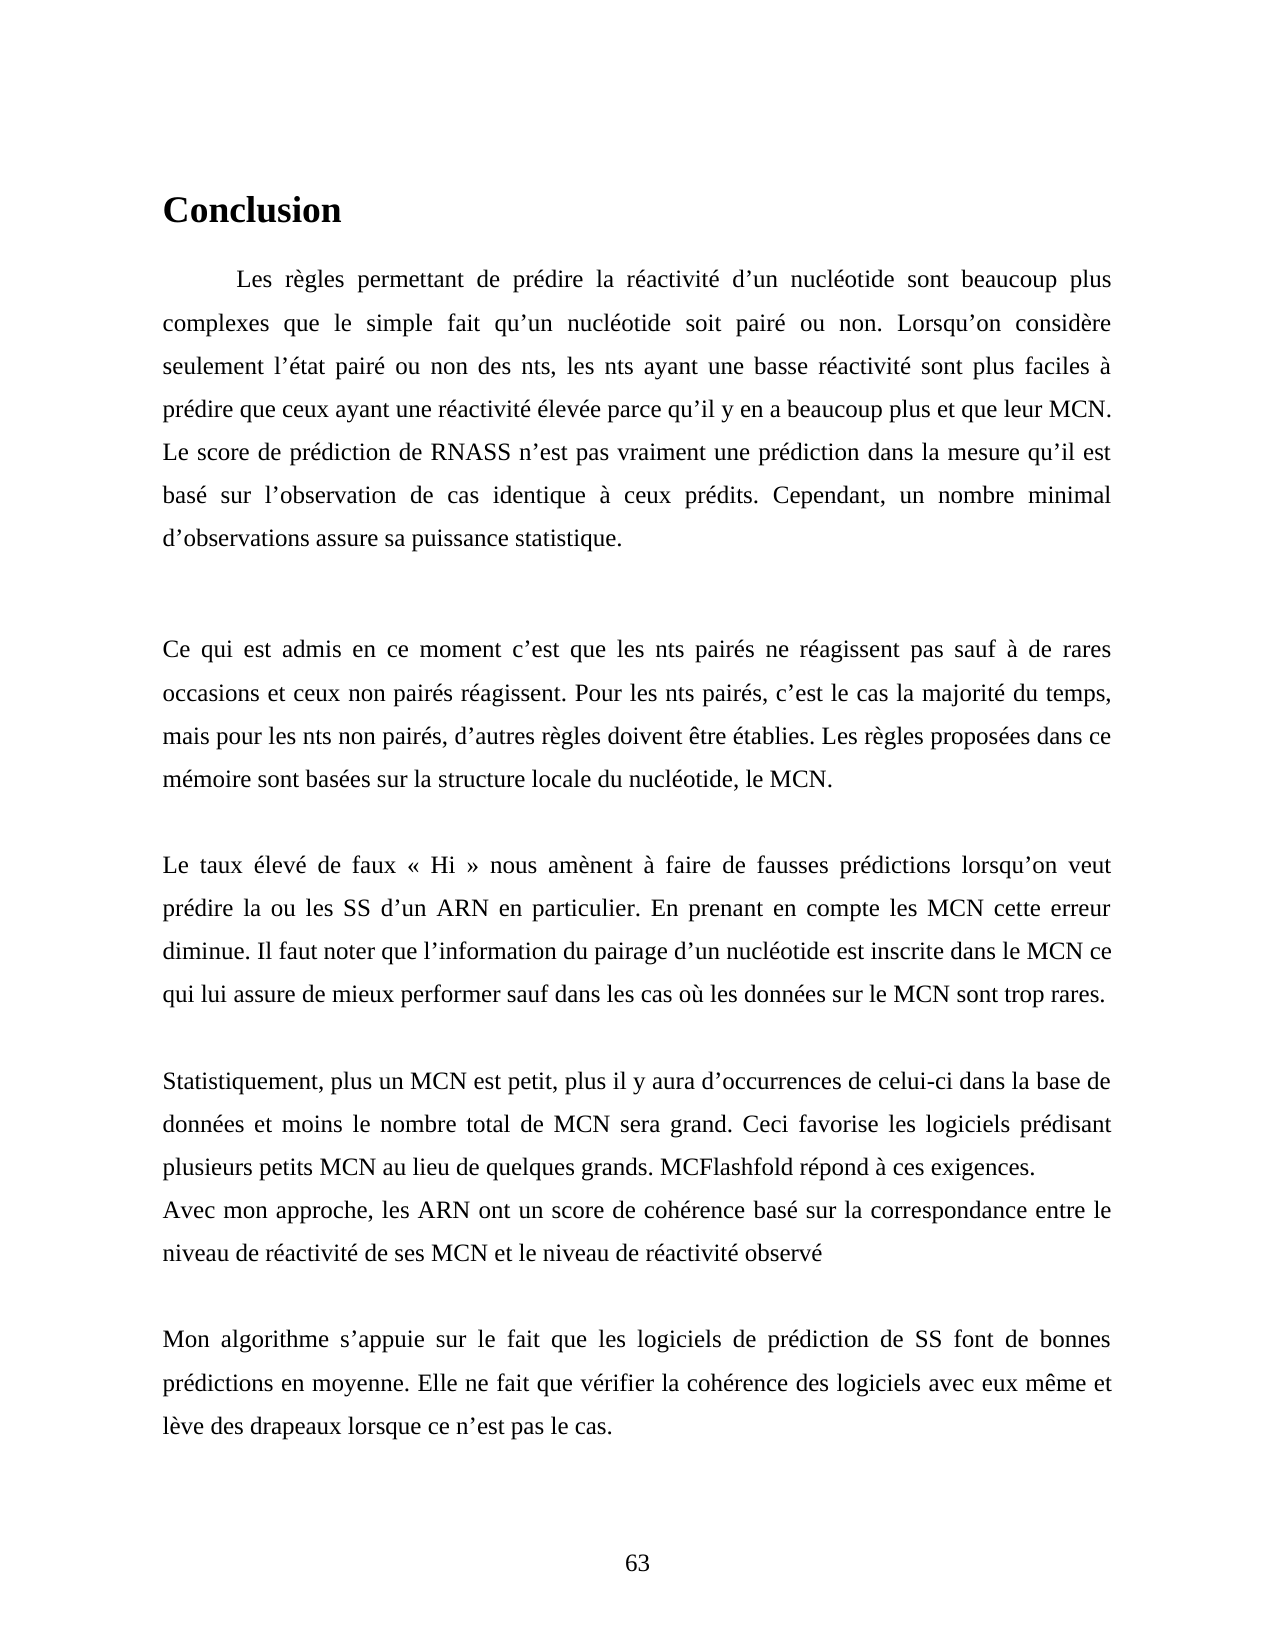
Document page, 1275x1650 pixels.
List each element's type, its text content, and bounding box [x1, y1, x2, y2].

text Statistiquement, plus un MCN est petit, plus il y aura d’occurrences de celui-ci dans la base de données et moins le nombre total de MCN sera grand. Ceci favorise les logiciels prédisant plusieurs petits MCN au lieu de quelques grands. MCFlashfold répond à ces exigences. [162, 1066, 1113, 1181]
text Ce qui est admis en ce moment c’est que les nts pairés ne réagissent pas sauf à de rares occasions et ceux non pairés réagissent. Pour les nts pairés, c’est le cas la majorité du temps, mais pour les nts non pairés, d’autres règles doivent être établies. Les règles proposées dans ce mémoire sont basées sur la structure locale du nucléotide, le MCN. [162, 634, 1113, 793]
text Le taux élevé de faux « Hi » nous amènent à faire de fausses prédictions lorsqu’on veut prédire la ou les SS d’un ARN en particulier. En prenant en compte les MCN cette erreur diminue. Il faut noter que l’information du pairage d’un nucléotide est inscrite dans le MCN ce qui lui assure de mieux performer sauf dans les cas où les données sur le MCN sont trop rares. [162, 850, 1113, 1008]
text Avec mon approche, les ARN ont un score de cohérence basé sur la correspondance entre le niveau de réactivité de ses MCN et le niveau de réactivité observé [162, 1195, 1113, 1267]
text Mon algorithme s’appuie sur le fait que les logiciels de prédiction de SS font de bonnes prédictions en moyenne. Elle ne fait que vérifier la cohérence des logiciels avec eux même et lève des drapeaux lorsque ce n’est pas le cas. [162, 1324, 1113, 1439]
subtitle Conclusion [162, 187, 1113, 231]
text Les règles permettant de prédire la réactivité d’un nucléotide sont beaucoup plus complexes que le simple fait qu’un nucléotide soit pairé ou non. Lorsqu’on considère seulement l’état pairé ou non des nts, les nts ayant une basse réactivité sont plus faciles à prédire que ceux ayant une réactivité élevée parce qu’il y en a beaucoup plus et que leur MCN. Le score de prédiction de RNASS n’est pas vraiment une prédiction dans la mesure qu’il est basé sur l’observation de cas identique à ceux prédits. Cependant, un nombre minimal d’observations assure sa puissance statistique. [162, 264, 1113, 552]
